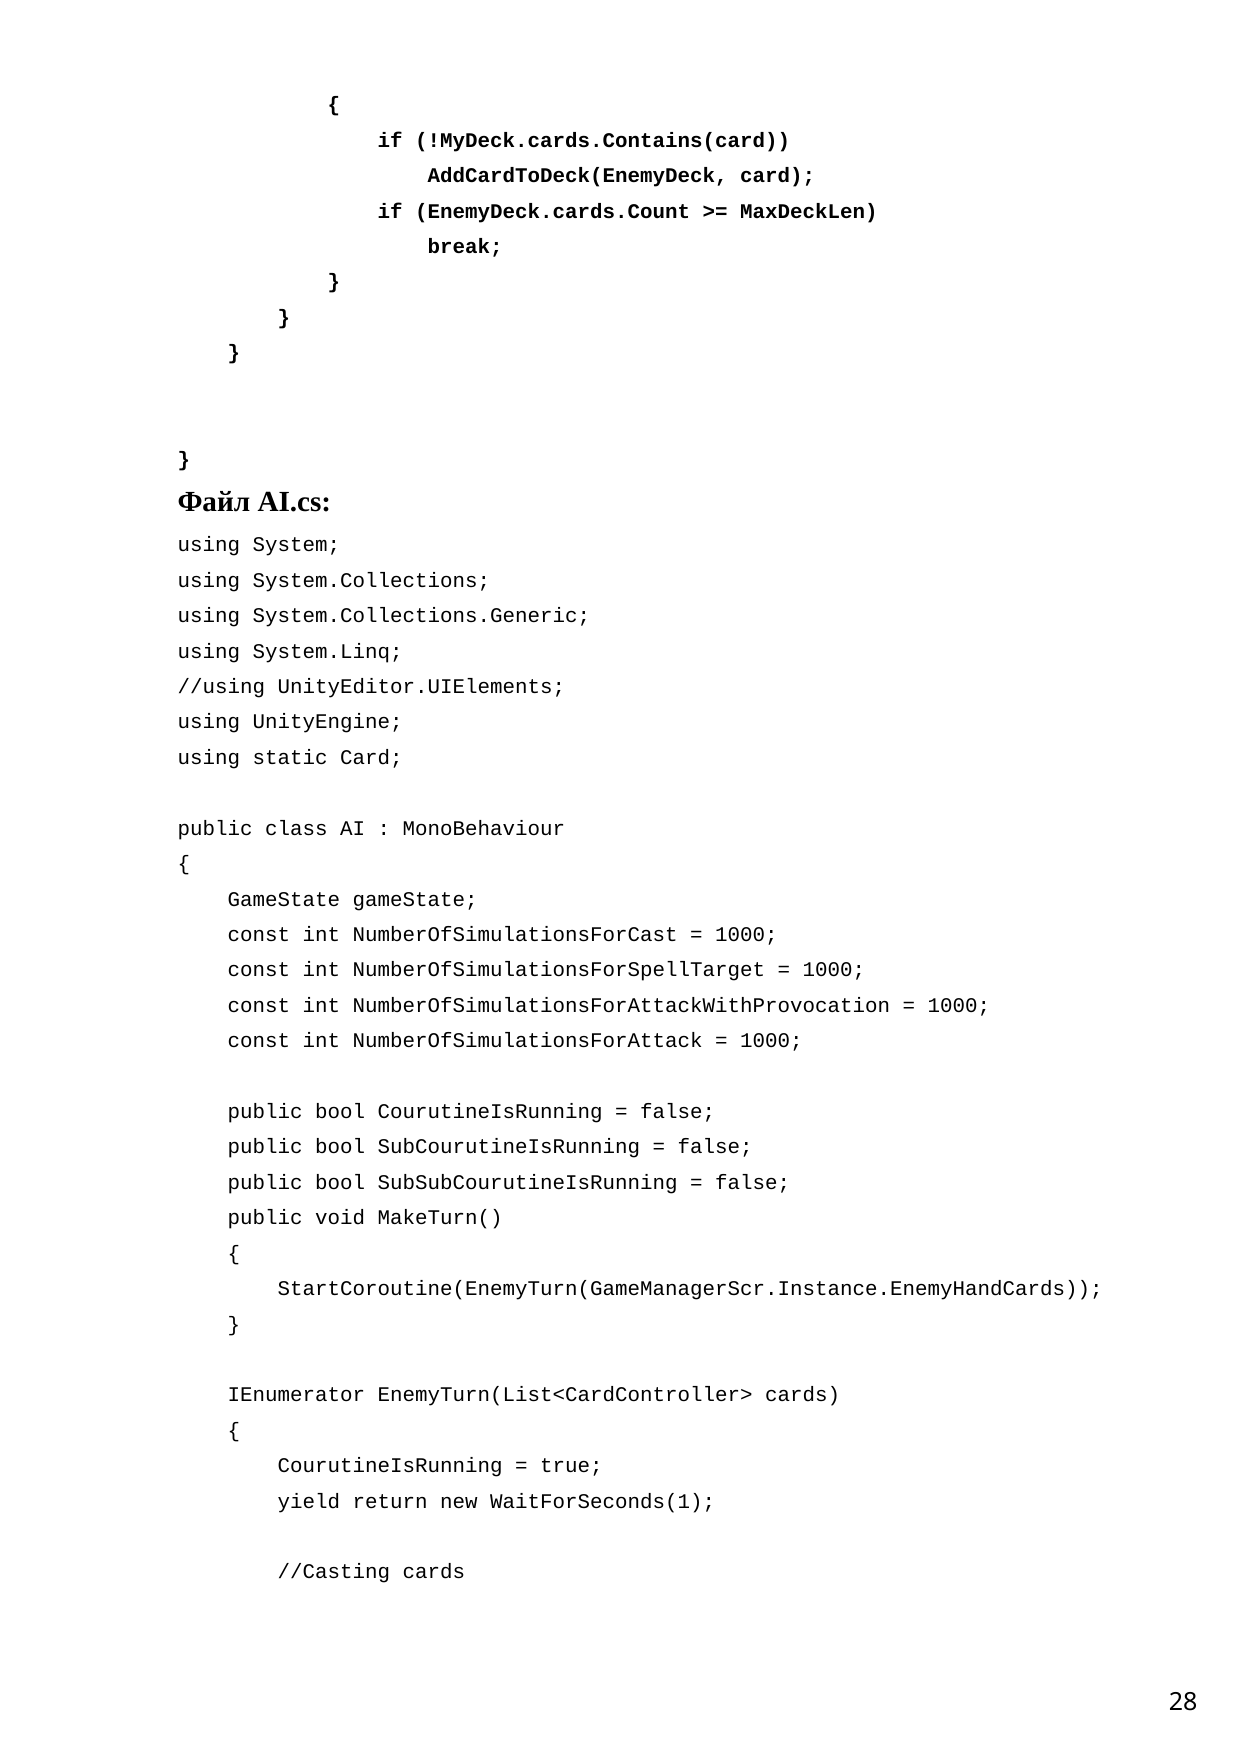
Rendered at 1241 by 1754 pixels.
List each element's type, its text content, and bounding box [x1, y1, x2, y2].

text using static Card; [177, 747, 1152, 771]
text CourutineIsRunning = true; [177, 1455, 1152, 1479]
text if (EnemyDeck.cards.Count >= MaxDeckLen) [177, 201, 1152, 224]
text //Casting cards [177, 1561, 1152, 1585]
text const int NumberOfSimulationsForAttackWithProvocation = 1000; [177, 995, 1152, 1018]
text break; [177, 236, 1152, 260]
text { [177, 1243, 1152, 1266]
text if (!MyDeck.cards.Contains(card)) [177, 130, 1152, 153]
text using System.Collections; [177, 570, 1152, 593]
text using System; [177, 534, 1152, 558]
text public class AI : MonoBehaviour [177, 818, 1152, 841]
text const int NumberOfSimulationsForSpellTarget = 1000; [177, 959, 1152, 983]
text } [177, 307, 1152, 331]
text } [177, 449, 1152, 472]
text { [177, 1420, 1152, 1443]
text Файл AI.cs: [177, 484, 1152, 518]
text public bool SubSubCourutineIsRunning = false; [177, 1172, 1152, 1196]
text } [177, 342, 1152, 366]
text GameState gameState; [177, 888, 1152, 912]
text } [177, 1313, 1152, 1337]
text //using UnityEditor.UIElements; [177, 676, 1152, 700]
text const int NumberOfSimulationsForAttack = 1000; [177, 1030, 1152, 1054]
text { [177, 94, 1152, 118]
text using System.Linq; [177, 641, 1152, 664]
text using UnityEngine; [177, 711, 1152, 735]
text { [177, 853, 1152, 877]
text using System.Collections.Generic; [177, 605, 1152, 629]
text IEnumerator EnemyTurn(List<CardController> cards) [177, 1384, 1152, 1408]
text AddCardToDeck(EnemyDeck, card); [177, 165, 1152, 189]
text public bool SubCourutineIsRunning = false; [177, 1136, 1152, 1160]
text yield return new WaitForSeconds(1); [177, 1491, 1152, 1514]
text } [177, 272, 1152, 295]
text const int NumberOfSimulationsForCast = 1000; [177, 924, 1152, 948]
text StartCoroutine(EnemyTurn(GameManagerScr.Instance.EnemyHandCards)); [177, 1278, 1152, 1302]
text public void MakeTurn() [177, 1207, 1152, 1231]
text public bool CourutineIsRunning = false; [177, 1101, 1152, 1125]
